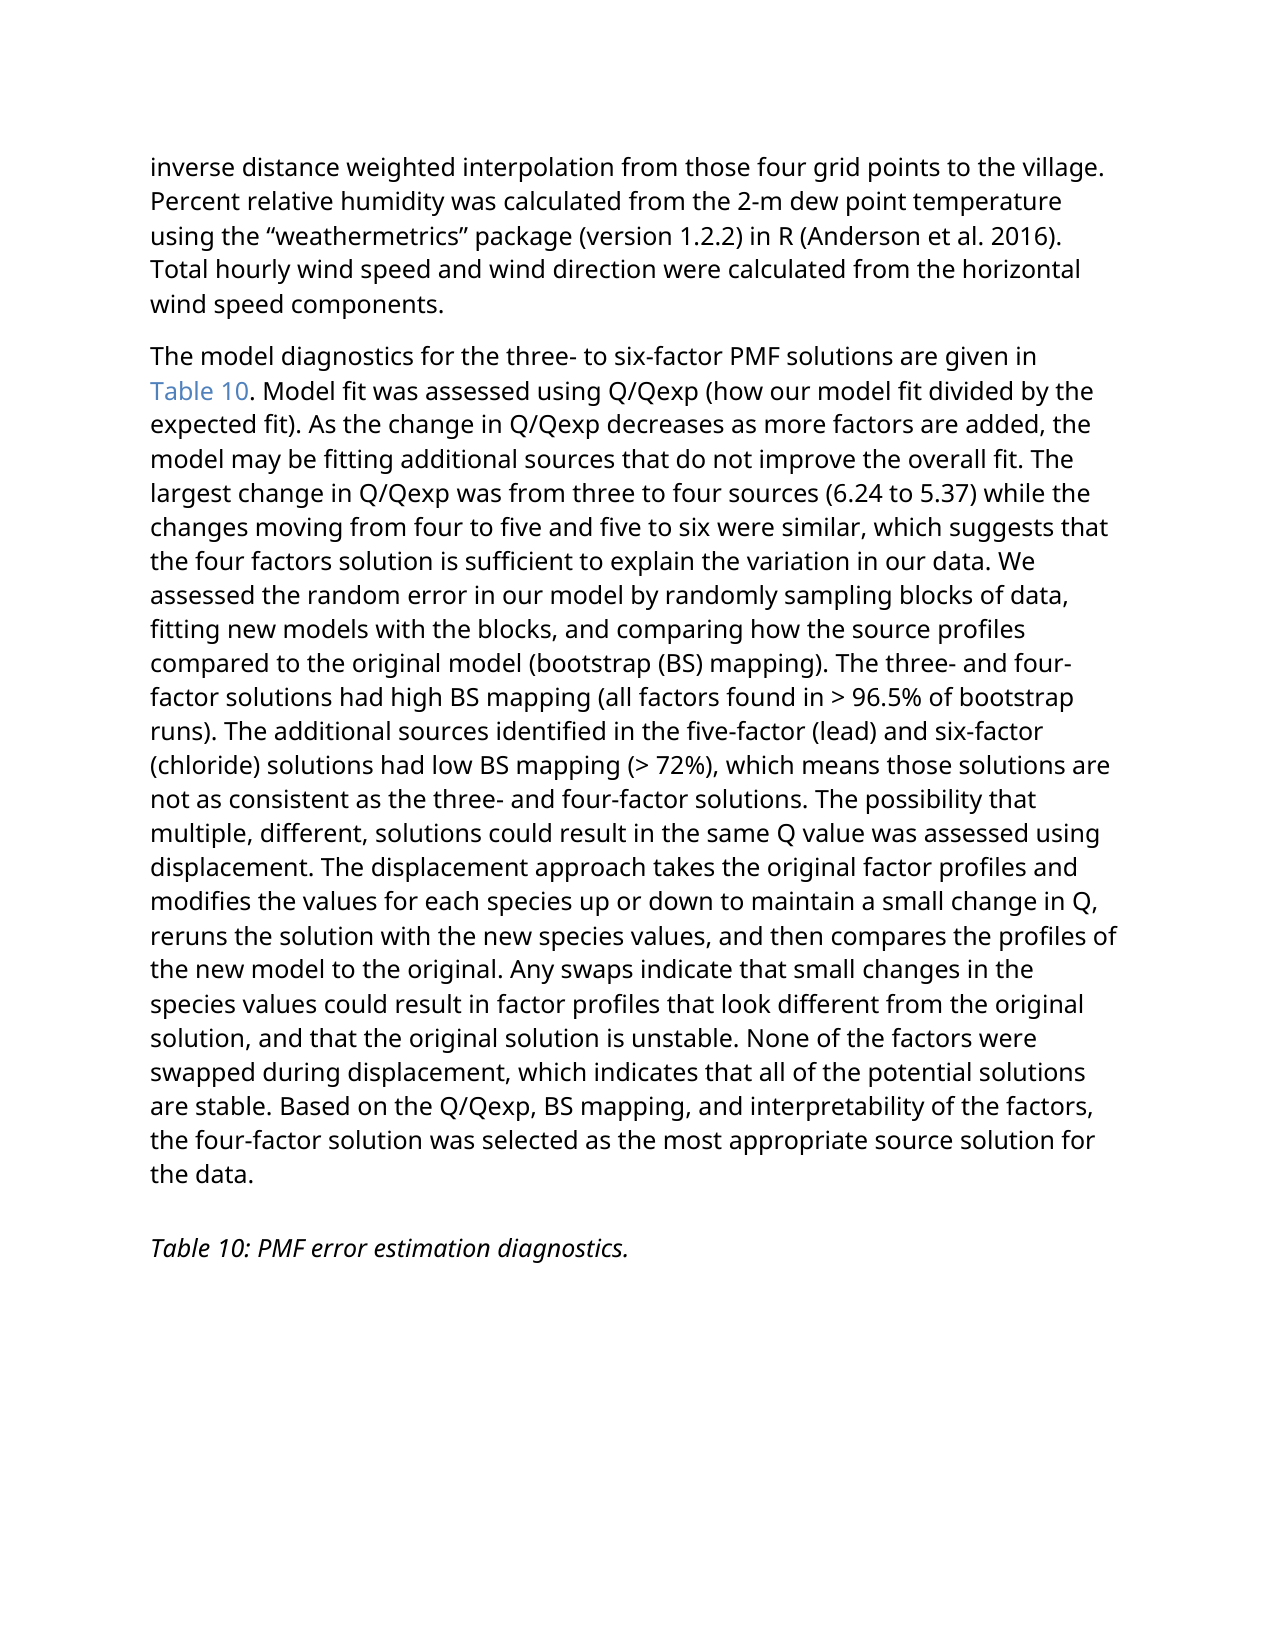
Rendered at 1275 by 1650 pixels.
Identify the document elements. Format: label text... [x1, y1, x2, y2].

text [150, 150, 1125, 320]
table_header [139, 1209, 1114, 1277]
text The model diagnostics for the three- to six-factor PMF solutions are given in Table 10. Model fit was assessed using Q/Qexp (how our model fit divided by the expected fit). As the change in Q/Qexp decreases as more factors are added, the model may be fitting additional sources that do not improve the overall fit. The largest change in Q/Qexp was from three to four sources (6.24 to 5.37) while the changes moving from four to five and five to six were similar, which suggests that the four factors solution is sufficient to explain the variation in our data. We assessed the random error in our model by randomly sampling blocks of data, fitting new models with the blocks, and comparing how the source profiles compared to the original model (bootstrap (BS) mapping). The three- and four-factor solutions had high BS mapping (all factors found in > 96.5% of bootstrap runs). The additional sources identified in the five-factor (lead) and six-factor (chloride) solutions had low BS mapping (> 72%), which means those solutions are not as consistent as the three- and four-factor solutions. The possibility that multiple, different, solutions could result in the same Q value was assessed using displacement. The displacement approach takes the original factor profiles and modifies the values for each species up or down to maintain a small change in Q, reruns the solution with the new species values, and then compares the profiles of the new model to the original. Any swaps indicate that small changes in the species values could result in factor profiles that look different from the original solution, and that the original solution is unstable. None of the factors were swapped during displacement, which indicates that all of the potential solutions are stable. Based on the Q/Qexp, BS mapping, and interpretability of the factors, the four-factor solution was selected as the most appropriate source solution for the data. [150, 339, 1125, 1191]
